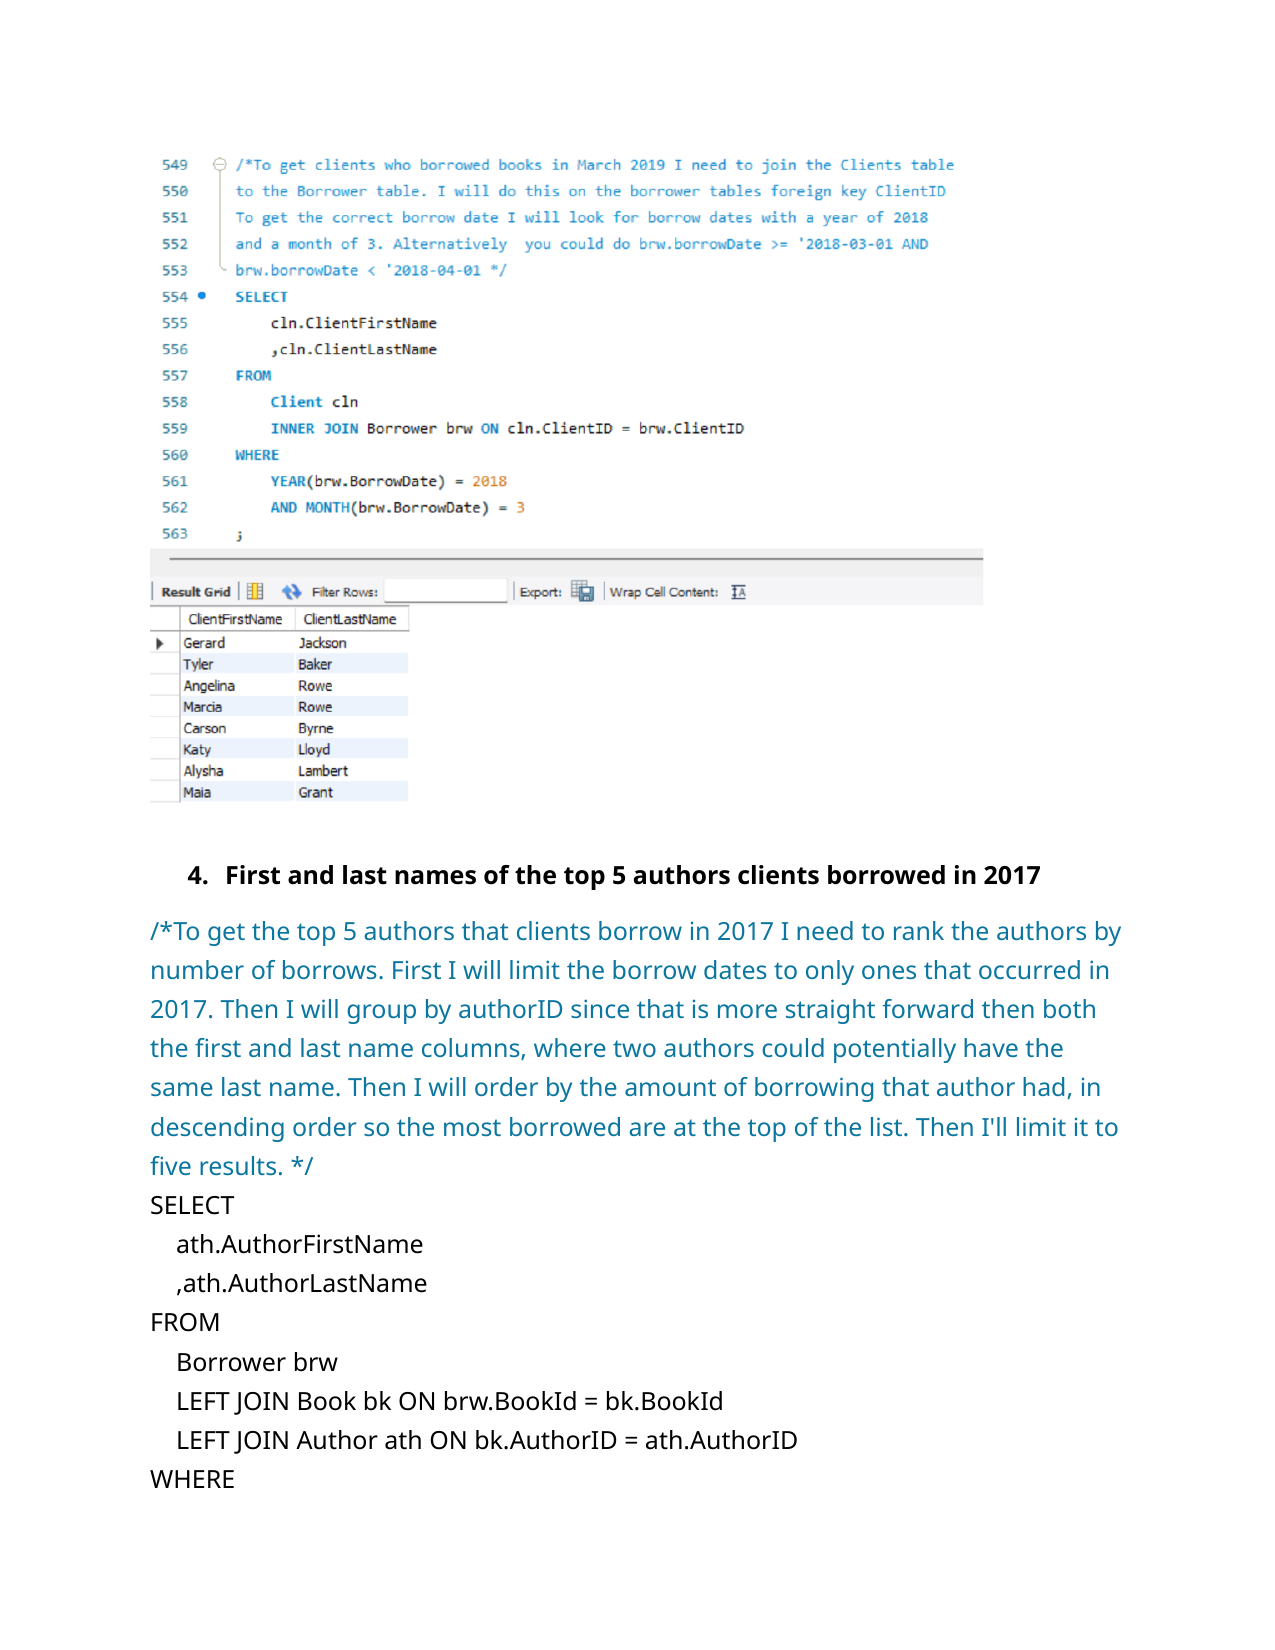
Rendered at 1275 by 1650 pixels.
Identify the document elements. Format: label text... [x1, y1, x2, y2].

picture [150, 150, 984, 814]
text FROM [150, 1305, 1125, 1339]
list First and last names of the top 5 authors clients borrowed in 2017 [187, 857, 1125, 892]
text SELECT [150, 1187, 1125, 1222]
text LEFT JOIN Author ath ON bk.AuthorID = ath.AuthorID [150, 1422, 1125, 1457]
text ath.AuthorFirstName [150, 1227, 1125, 1261]
text WHERE [150, 1462, 1125, 1496]
text LEFT JOIN Book bk ON brw.BookId = bk.BookId [150, 1383, 1125, 1417]
text ,ath.AuthorLastName [150, 1266, 1125, 1300]
text /*To get the top 5 authors that clients borrow in 2017 I need to rank the authors by number of borrows. First I will limit the borrow dates to only ones that occurred in 2017. Then I will group by authorID since that is more straight forward then both the first and last name columns, where two authors could potentially have the same last name. Then I will order by the amount of borrowing that author had, in descending order so the most borrowed are at the top of the list. Then I'll limit it to five results. */ [150, 913, 1125, 1182]
text Borrower brw [150, 1344, 1125, 1378]
